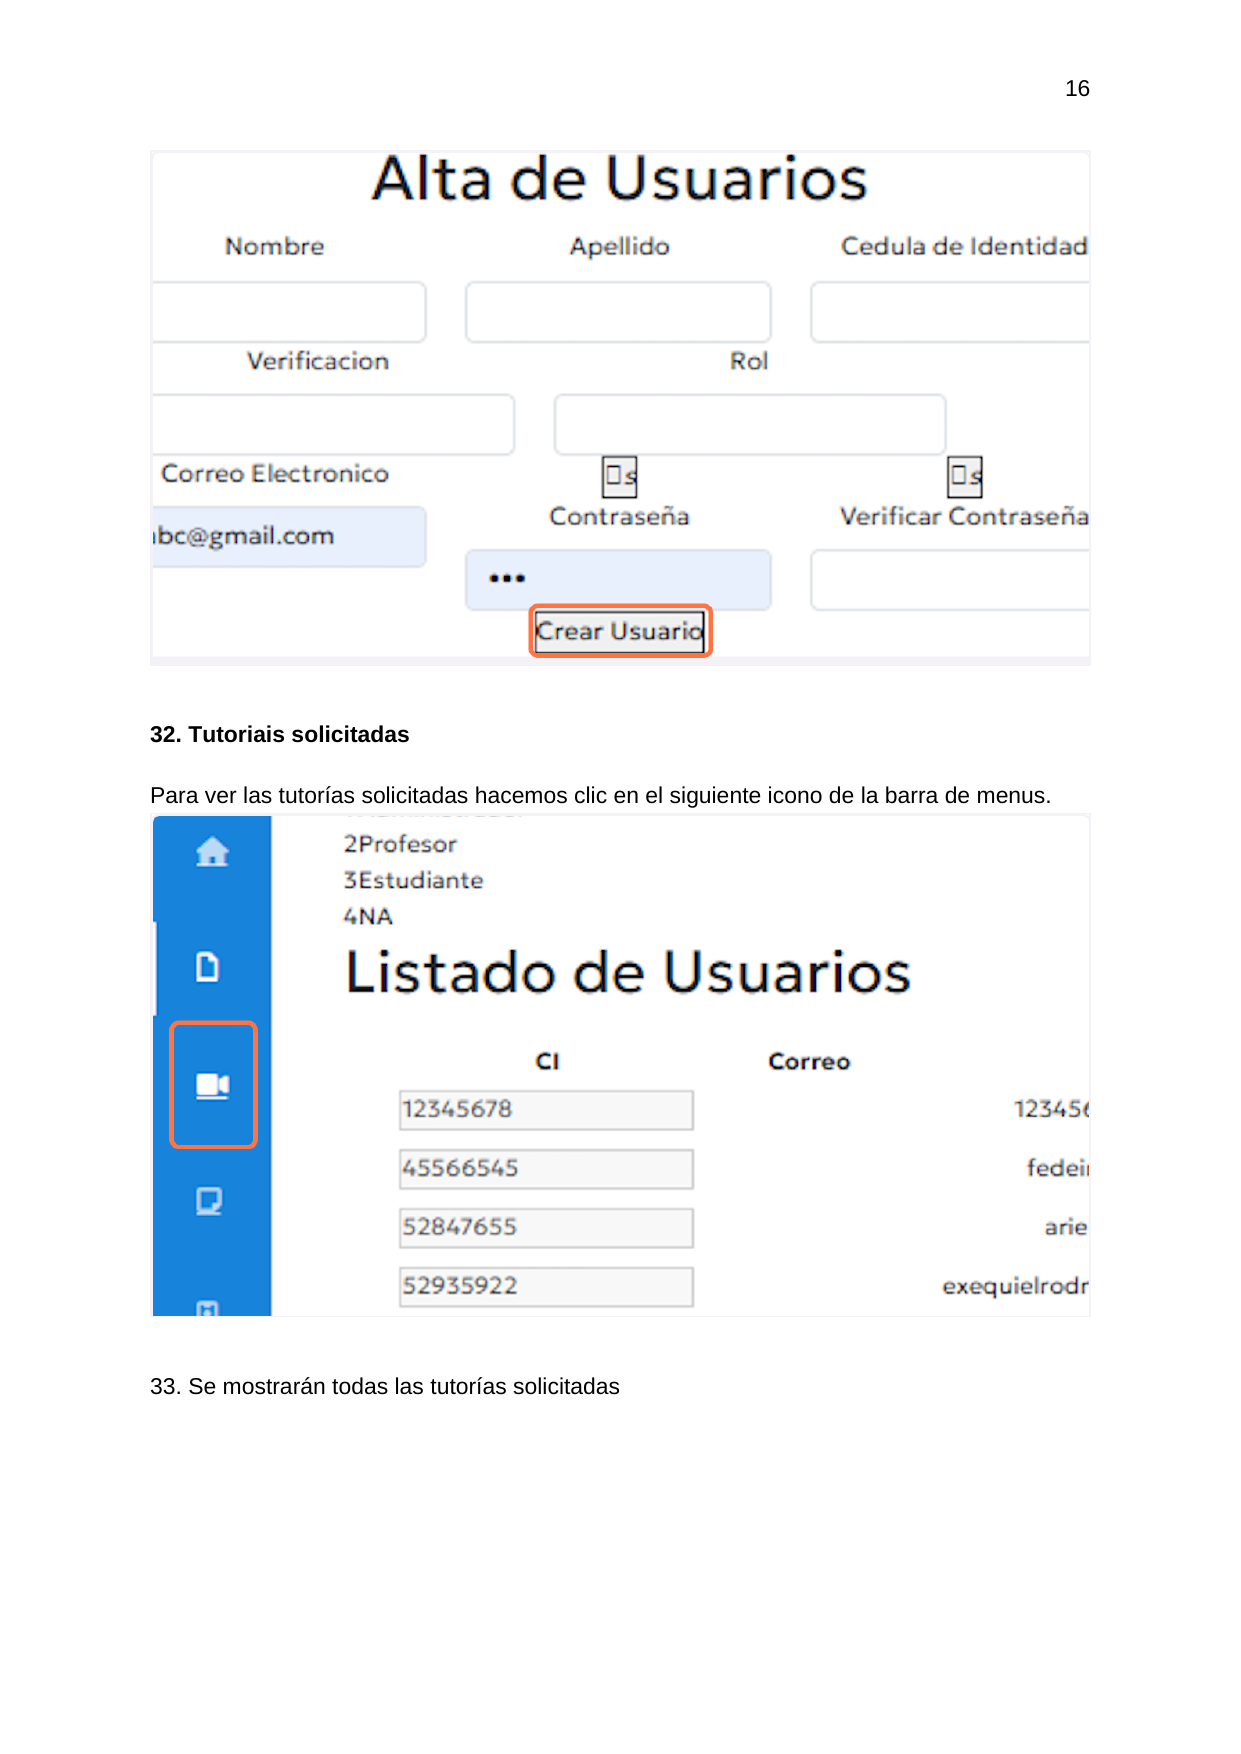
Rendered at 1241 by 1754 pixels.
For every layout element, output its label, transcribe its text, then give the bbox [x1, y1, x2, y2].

picture [152, 814, 1089, 1316]
text 33. Se mostrarán todas las tutorías solicitadas [150, 1373, 1090, 1399]
subtitle 32. Tutoriais solicitadas [150, 721, 1090, 748]
picture [152, 152, 1089, 664]
text Para ver las tutorías solicitadas hacemos clic en el siguiente icono de la barra de menus. [150, 782, 1090, 809]
